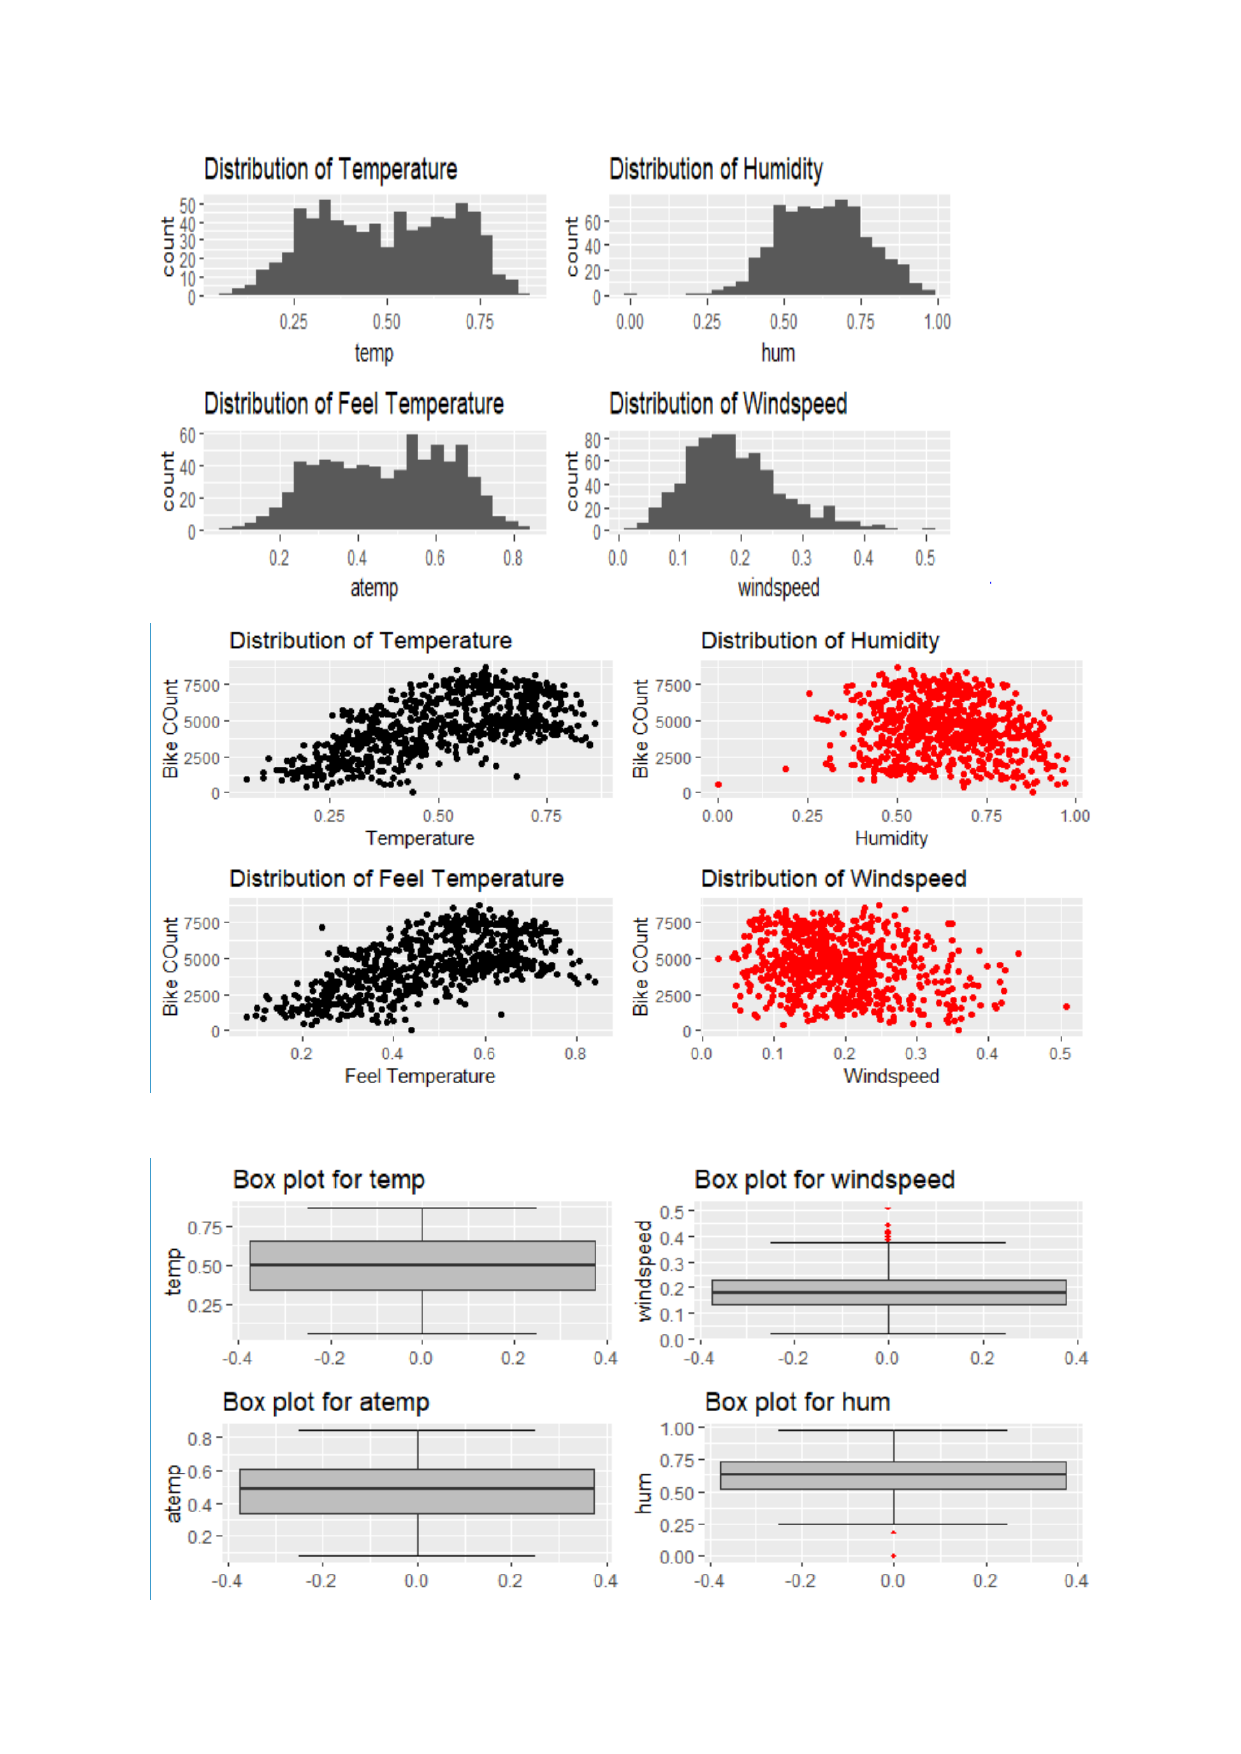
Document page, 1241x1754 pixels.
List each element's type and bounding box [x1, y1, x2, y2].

picture [150, 150, 992, 605]
picture [150, 1158, 1091, 1600]
picture [150, 623, 1091, 1093]
